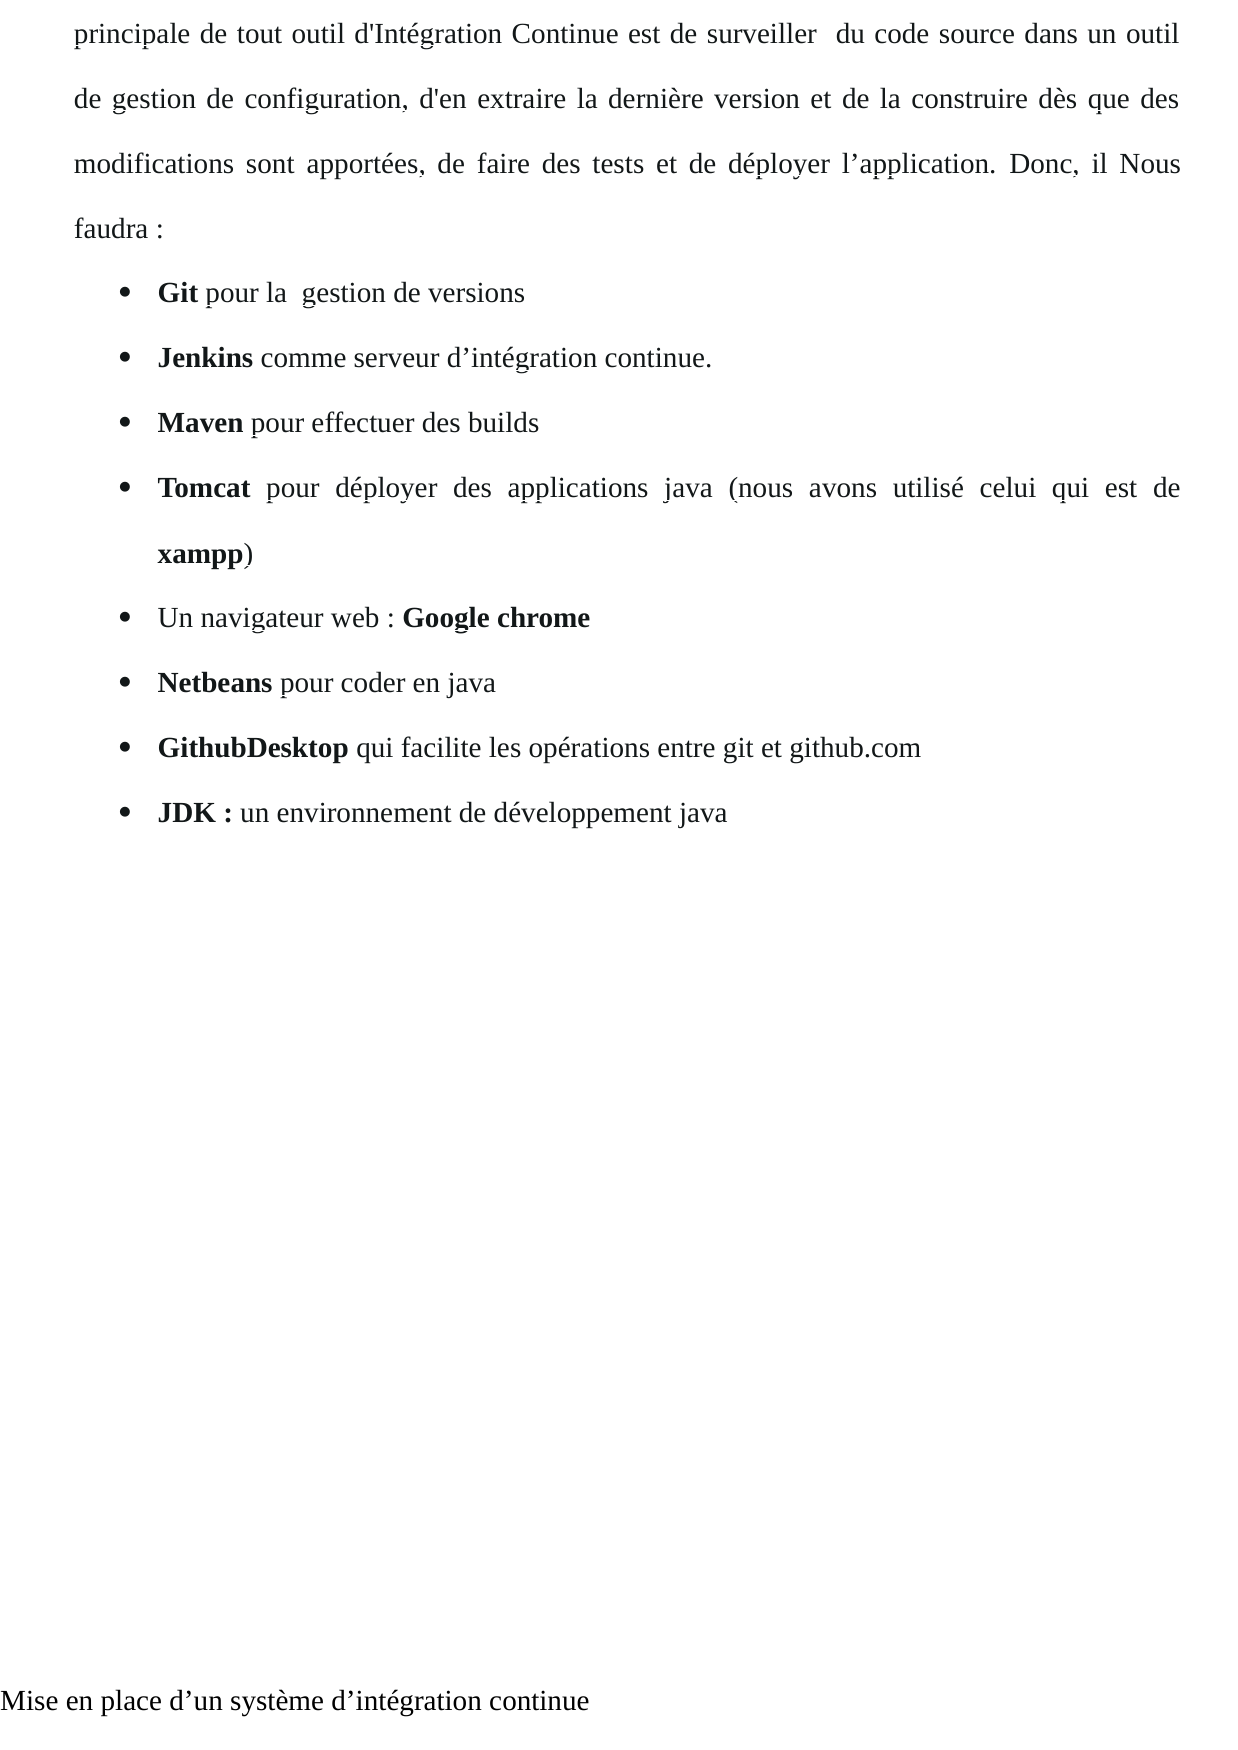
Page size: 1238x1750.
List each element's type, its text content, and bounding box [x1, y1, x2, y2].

list Netbeans pour coder en java [120, 650, 1181, 715]
list GithubDesktop qui facilite les opérations entre git et github.com [120, 715, 1181, 780]
list Un navigateur web : Google chrome [120, 585, 1181, 650]
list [74, 111, 1181, 260]
list Tomcat pour déployer des applications java (nous avons utilisé celui qui est de xampp) [120, 455, 1181, 585]
list Maven pour effectuer des builds [120, 390, 1181, 455]
list Jenkins comme serveur d’intégration continue. [120, 325, 1181, 390]
list JDK : un environnement de développement java [120, 780, 1181, 845]
list Git pour la gestion de versions [120, 260, 1181, 325]
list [74, 0, 1181, 110]
